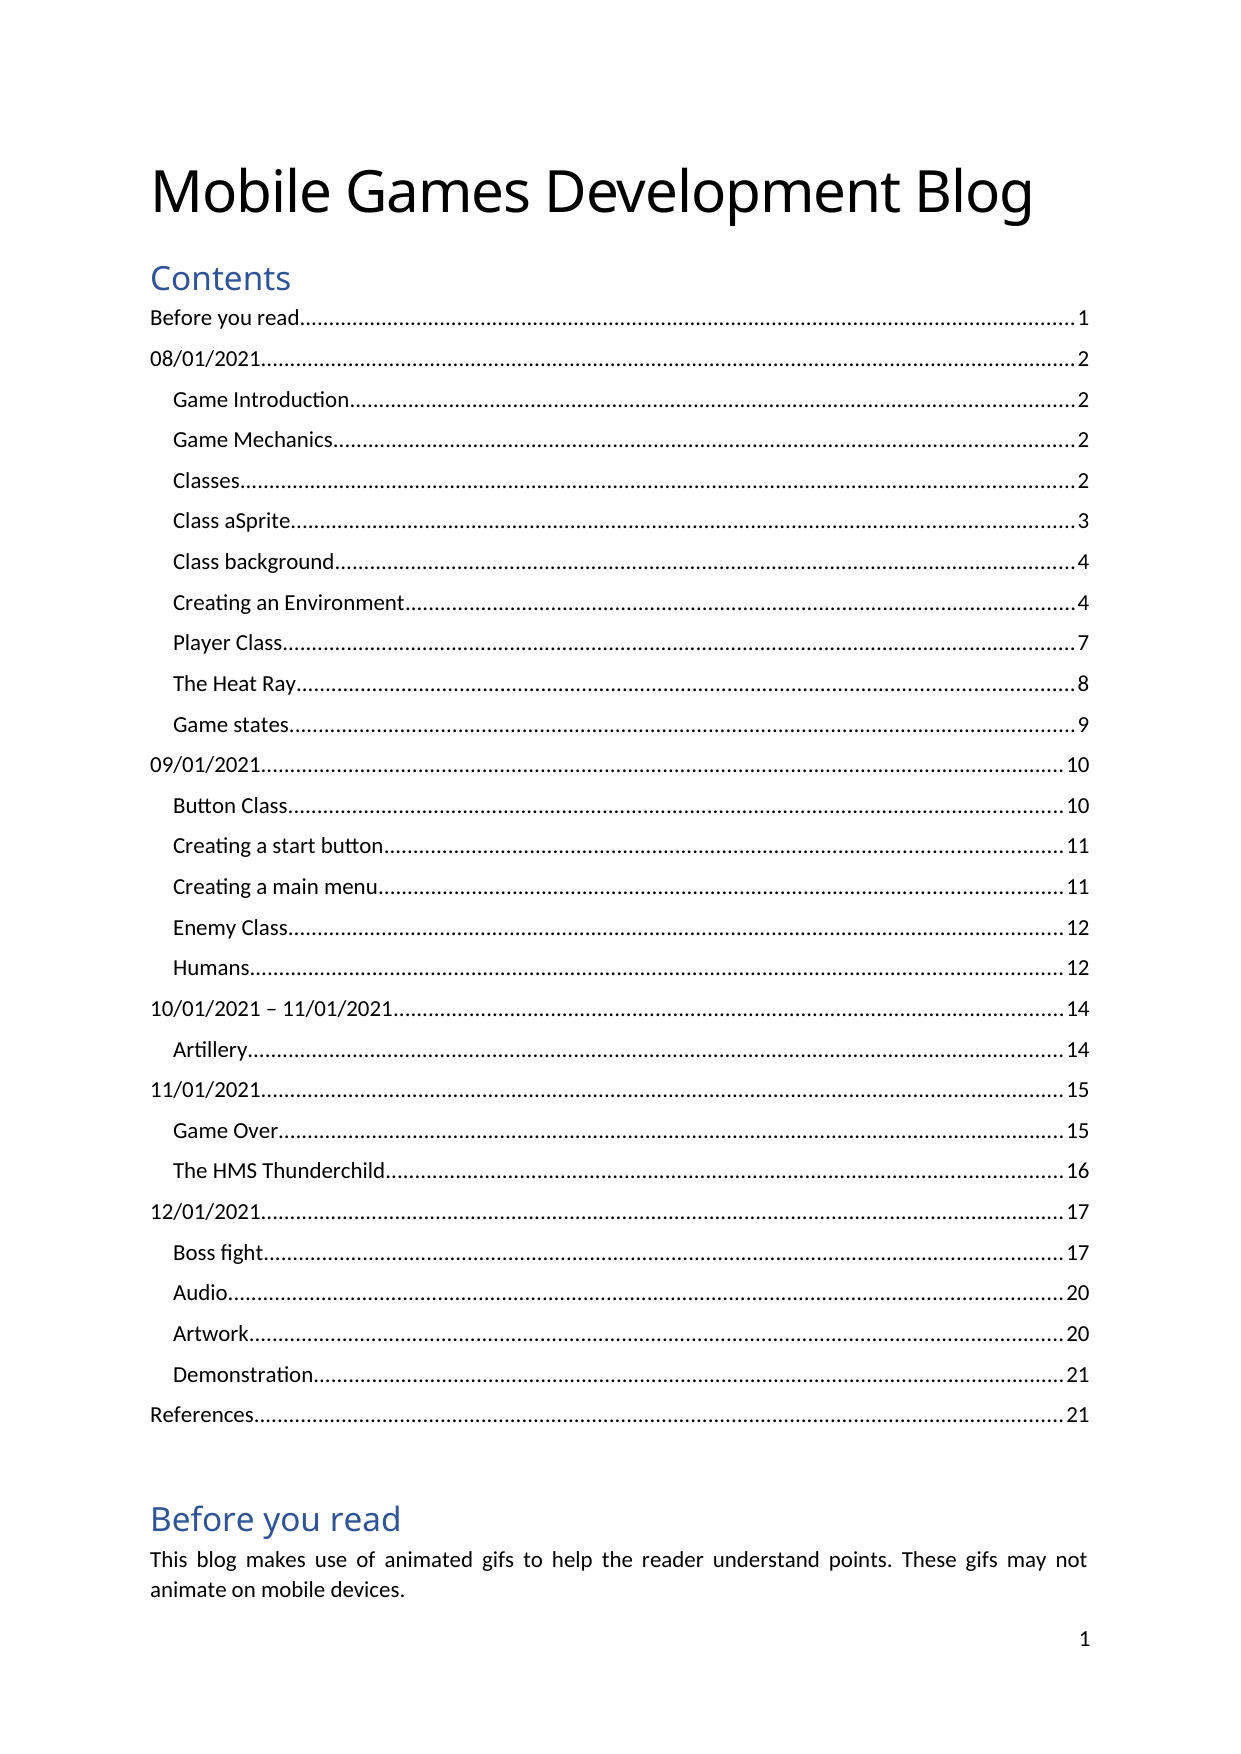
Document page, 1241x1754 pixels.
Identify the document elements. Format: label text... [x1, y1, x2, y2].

title Mobile Games Development Blog [150, 150, 1090, 229]
subtitle Before you read [150, 1496, 1090, 1542]
text This blog makes use of animated gifs to help the reader understand points. These gifs may not animate on mobile devices. [150, 1545, 1090, 1603]
